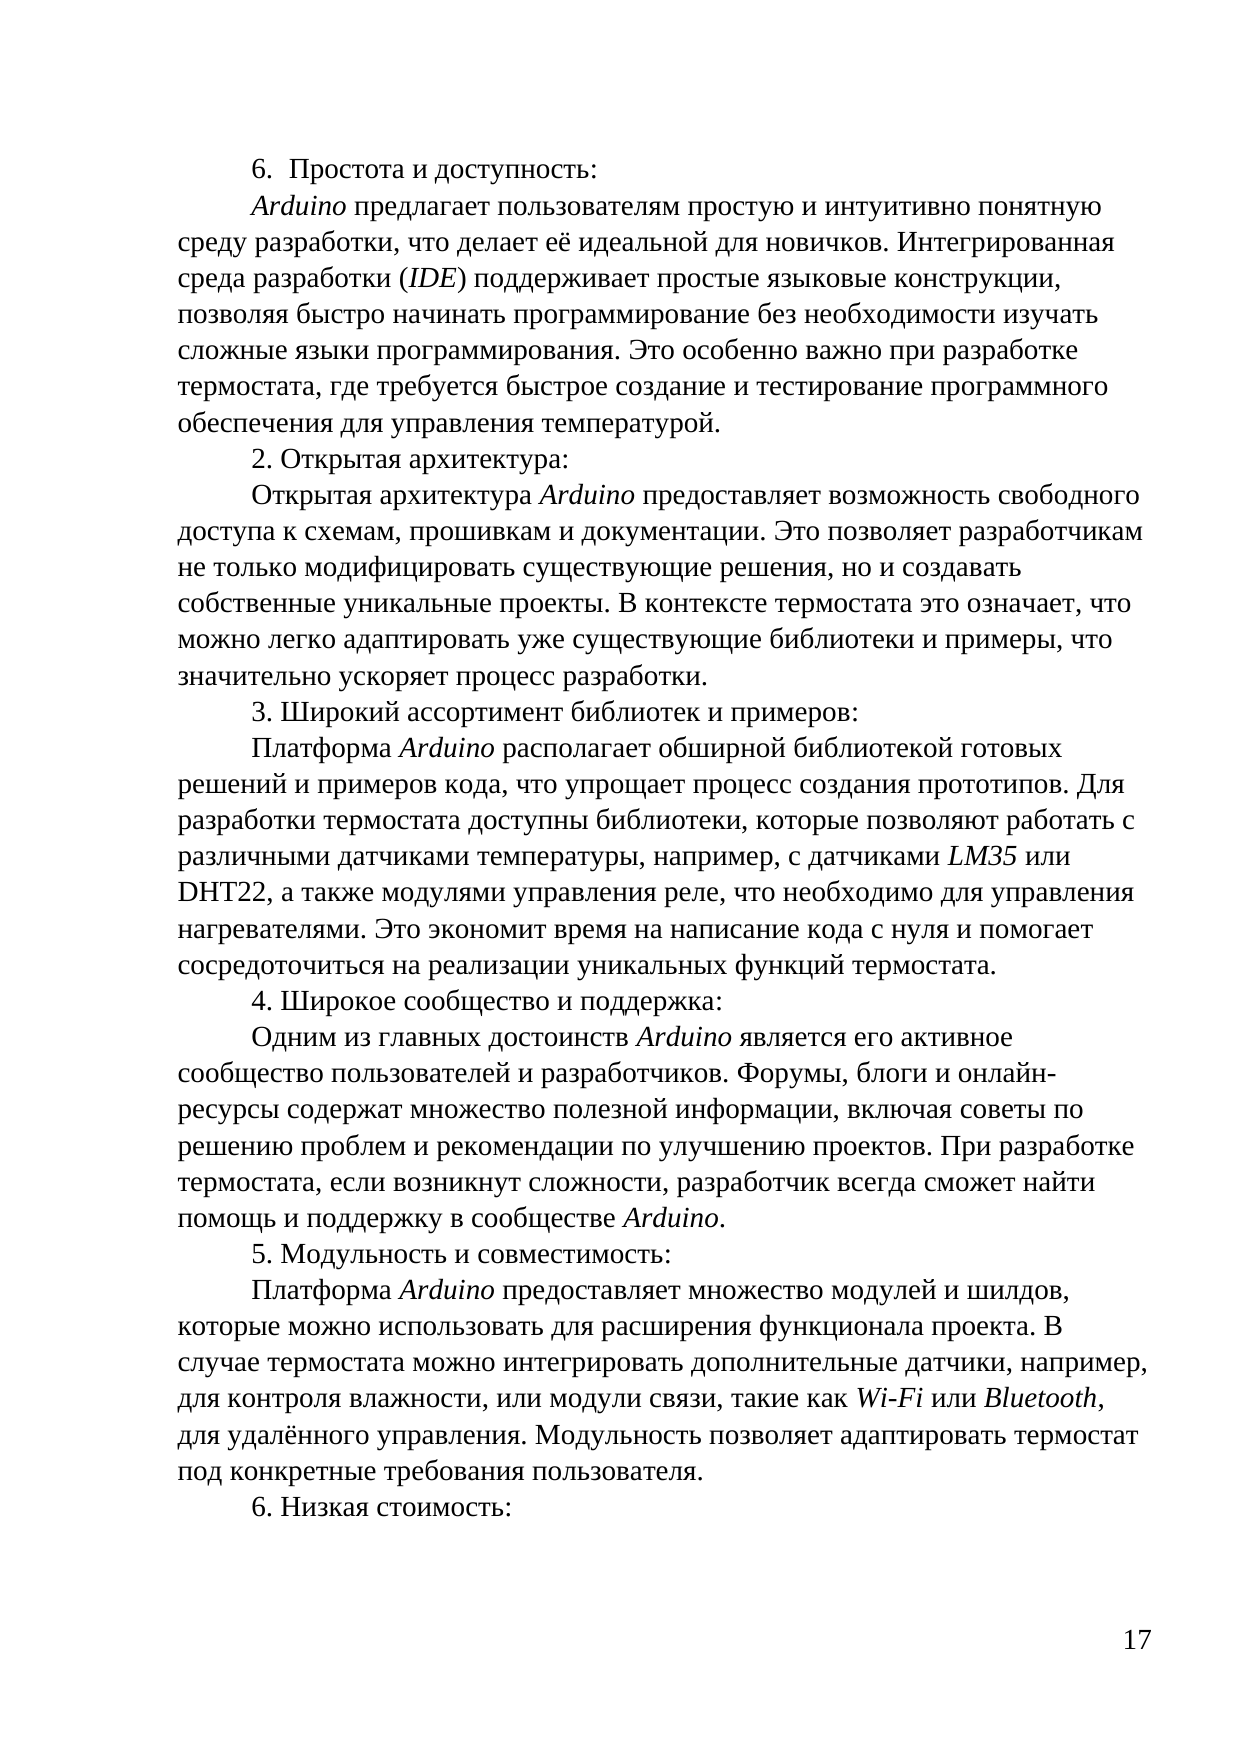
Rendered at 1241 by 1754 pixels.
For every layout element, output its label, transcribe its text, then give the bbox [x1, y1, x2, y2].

text 2. Открытая архитектура: [177, 441, 1152, 474]
text Платформа Arduino предоставляет множество модулей и шилдов, которые можно использовать для расширения функционала проекта. В случае термостата можно интегрировать дополнительные датчики, например, для контроля влажности, или модули связи, такие как Wi-Fi или Bluetooth, для удалённого управления. Модульность позволяет адаптировать термостат под конкретные требования пользователя. [177, 1272, 1152, 1486]
text 5. Модульность и совместимость: [177, 1236, 1152, 1269]
list Простота и доступность: [251, 152, 1152, 185]
text Одним из главных достоинств Arduino является его активное сообщество пользователей и разработчиков. Форумы, блоги и онлайн-ресурсы содержат множество полезной информации, включая советы по решению проблем и рекомендации по улучшению проектов. При разработке термостата, если возникнут сложности, разработчик всегда сможет найти помощь и поддержку в сообществе Arduino. [177, 1019, 1152, 1233]
text 4. Широкое сообщество и поддержка: [177, 983, 1152, 1017]
text 6. Низкая стоимость: [177, 1489, 1152, 1523]
text Открытая архитектура Arduino предоставляет возможность свободного доступа к схемам, прошивкам и документации. Это позволяет разработчикам не только модифицировать существующие решения, но и создавать собственные уникальные проекты. В контексте термостата это означает, что можно легко адаптировать уже существующие библиотеки и примеры, что значительно ускоряет процесс разработки. [177, 477, 1152, 691]
text Платформа Arduino располагает обширной библиотекой готовых решений и примеров кода, что упрощает процесс создания прототипов. Для разработки термостата доступны библиотеки, которые позволяют работать с различными датчиками температуры, например, с датчиками LM35 или DHT22, а также модулями управления реле, что необходимо для управления нагревателями. Это экономит время на написание кода с нуля и помогает сосредоточиться на реализации уникальных функций термостата. [177, 730, 1152, 980]
text Arduino предлагает пользователям простую и интуитивно понятную среду разработки, что делает её идеальной для новичков. Интегрированная среда разработки (IDE) поддерживает простые языковые конструкции, позволяя быстро начинать программирование без необходимости изучать сложные языки программирования. Это особенно важно при разработке термостата, где требуется быстрое создание и тестирование программного обеспечения для управления температурой. [177, 188, 1152, 438]
text 3. Широкий ассортимент библиотек и примеров: [177, 694, 1152, 727]
